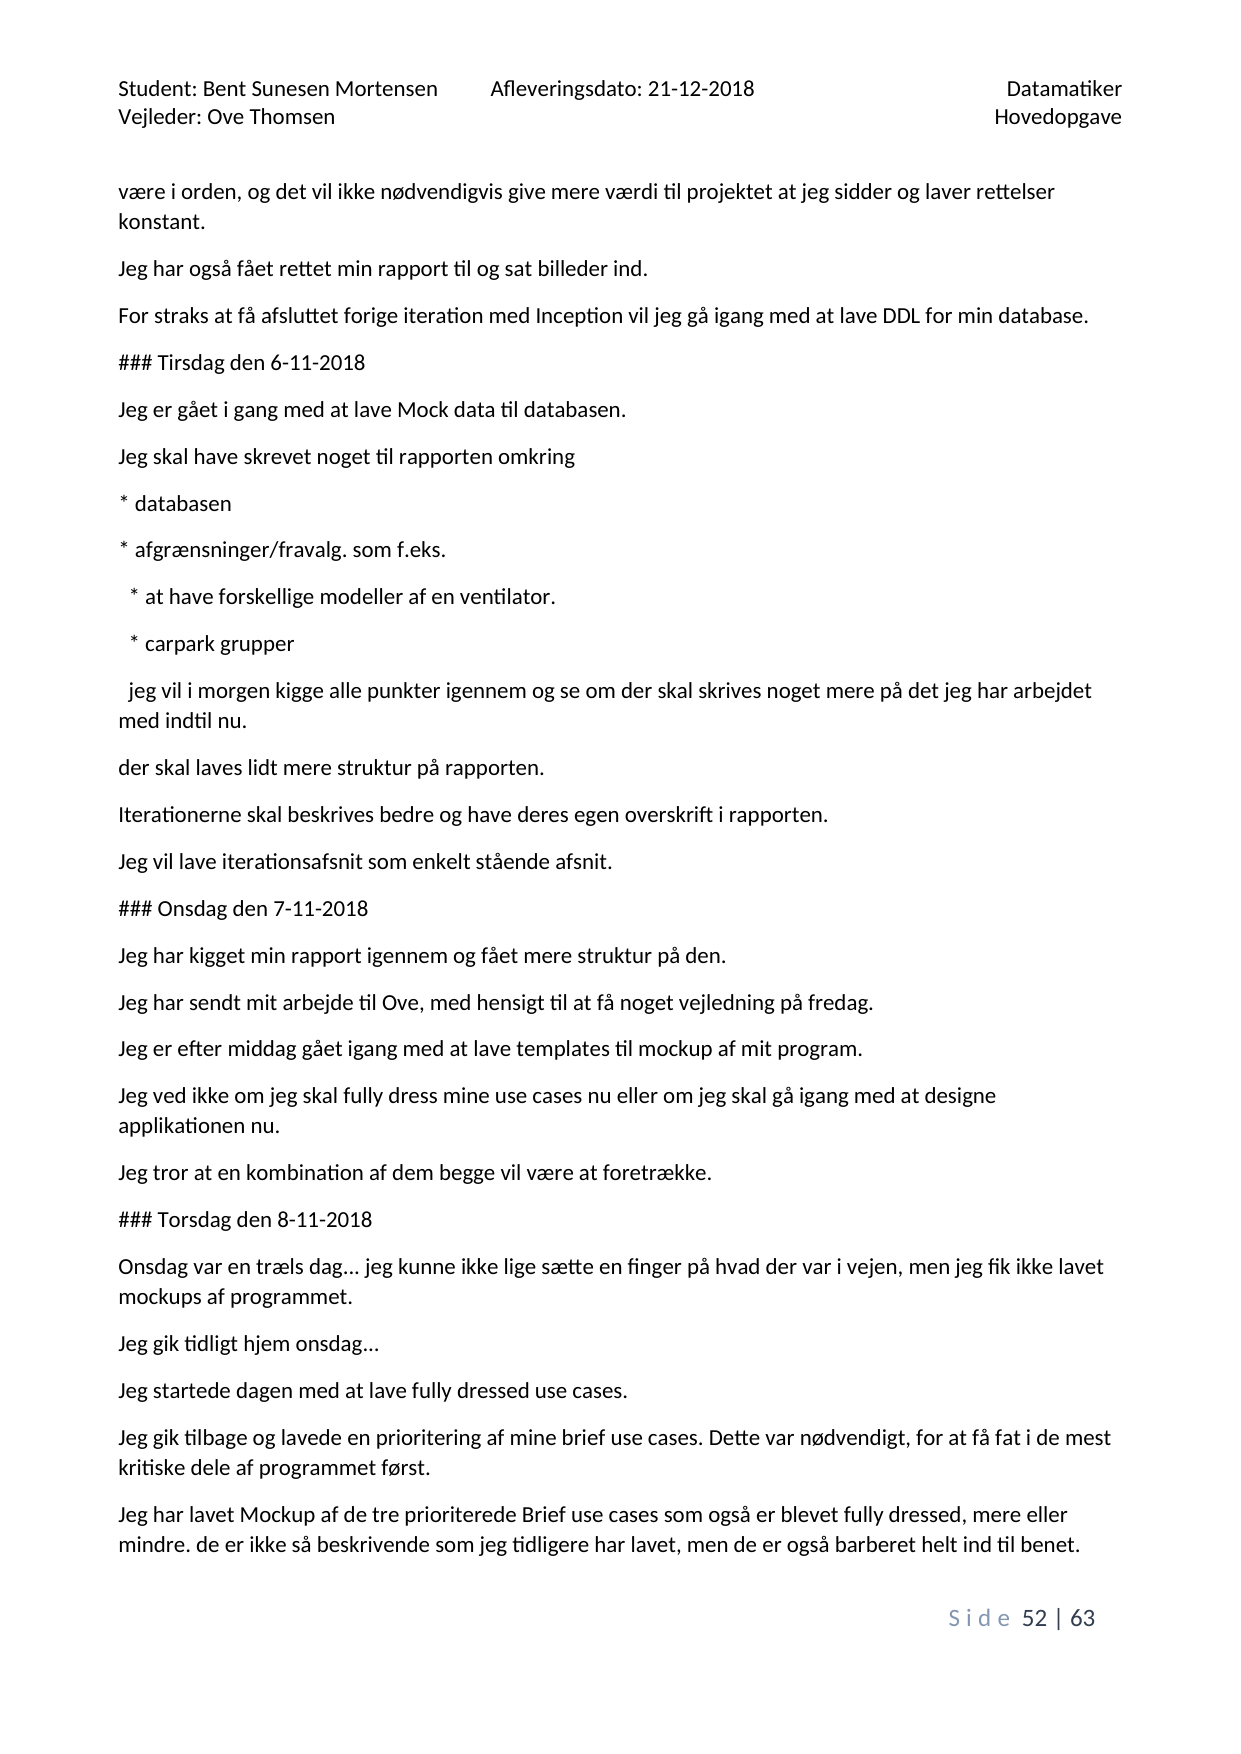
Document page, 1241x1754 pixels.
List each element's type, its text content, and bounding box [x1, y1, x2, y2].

text Jeg har lavet Mockup af de tre prioriterede Brief use cases som også er blevet fully dressed, mere eller mindre. de er ikke så beskrivende som jeg tidligere har lavet, men de er også barberet helt ind til benet. [118, 1500, 1122, 1558]
text Jeg har sendt mit arbejde til Ove, med hensigt til at få noget vejledning på fredag. [118, 988, 1122, 1016]
text ### Onsdag den 7-11-2018 [118, 894, 1122, 922]
text jeg vil i morgen kigge alle punkter igennem og se om der skal skrives noget mere på det jeg har arbejdet med indtil nu. [118, 676, 1122, 734]
text ### Torsdag den 8-11-2018 [118, 1205, 1122, 1233]
text Jeg er gået i gang med at lave Mock data til databasen. [118, 395, 1122, 423]
text Jeg ved ikke om jeg skal fully dress mine use cases nu eller om jeg skal gå igang med at designe applikationen nu. [118, 1081, 1122, 1139]
text Jeg er efter middag gået igang med at lave templates til mockup af mit program. [118, 1034, 1122, 1062]
text der skal laves lidt mere struktur på rapporten. [118, 753, 1122, 781]
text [118, 177, 1122, 235]
text Jeg tror at en kombination af dem begge vil være at foretrække. [118, 1158, 1122, 1186]
text * at have forskellige modeller af en ventilator. [118, 582, 1122, 610]
text * carpark grupper [118, 629, 1122, 657]
text * afgrænsninger/fravalg. som f.eks. [118, 536, 1122, 563]
text Jeg vil lave iterationsafsnit som enkelt stående afsnit. [118, 847, 1122, 875]
text * databasen [118, 489, 1122, 517]
text Onsdag var en træls dag... jeg kunne ikke lige sætte en finger på hvad der var i vejen, men jeg fik ikke lavet mockups af programmet. [118, 1252, 1122, 1310]
text Jeg gik tidligt hjem onsdag... [118, 1329, 1122, 1357]
text ### Tirsdag den 6-11-2018 [118, 348, 1122, 376]
text Jeg startede dagen med at lave fully dressed use cases. [118, 1376, 1122, 1404]
text Jeg har også fået rettet min rapport til og sat billeder ind. [118, 254, 1122, 282]
text For straks at få afsluttet forige iteration med Inception vil jeg gå igang med at lave DDL for min database. [118, 301, 1122, 329]
text Jeg gik tilbage og lavede en prioritering af mine brief use cases. Dette var nødvendigt, for at få fat i de mest kritiske dele af programmet først. [118, 1423, 1122, 1481]
text Iterationerne skal beskrives bedre og have deres egen overskrift i rapporten. [118, 800, 1122, 828]
text Jeg skal have skrevet noget til rapporten omkring [118, 442, 1122, 470]
text Jeg har kigget min rapport igennem og fået mere struktur på den. [118, 941, 1122, 969]
